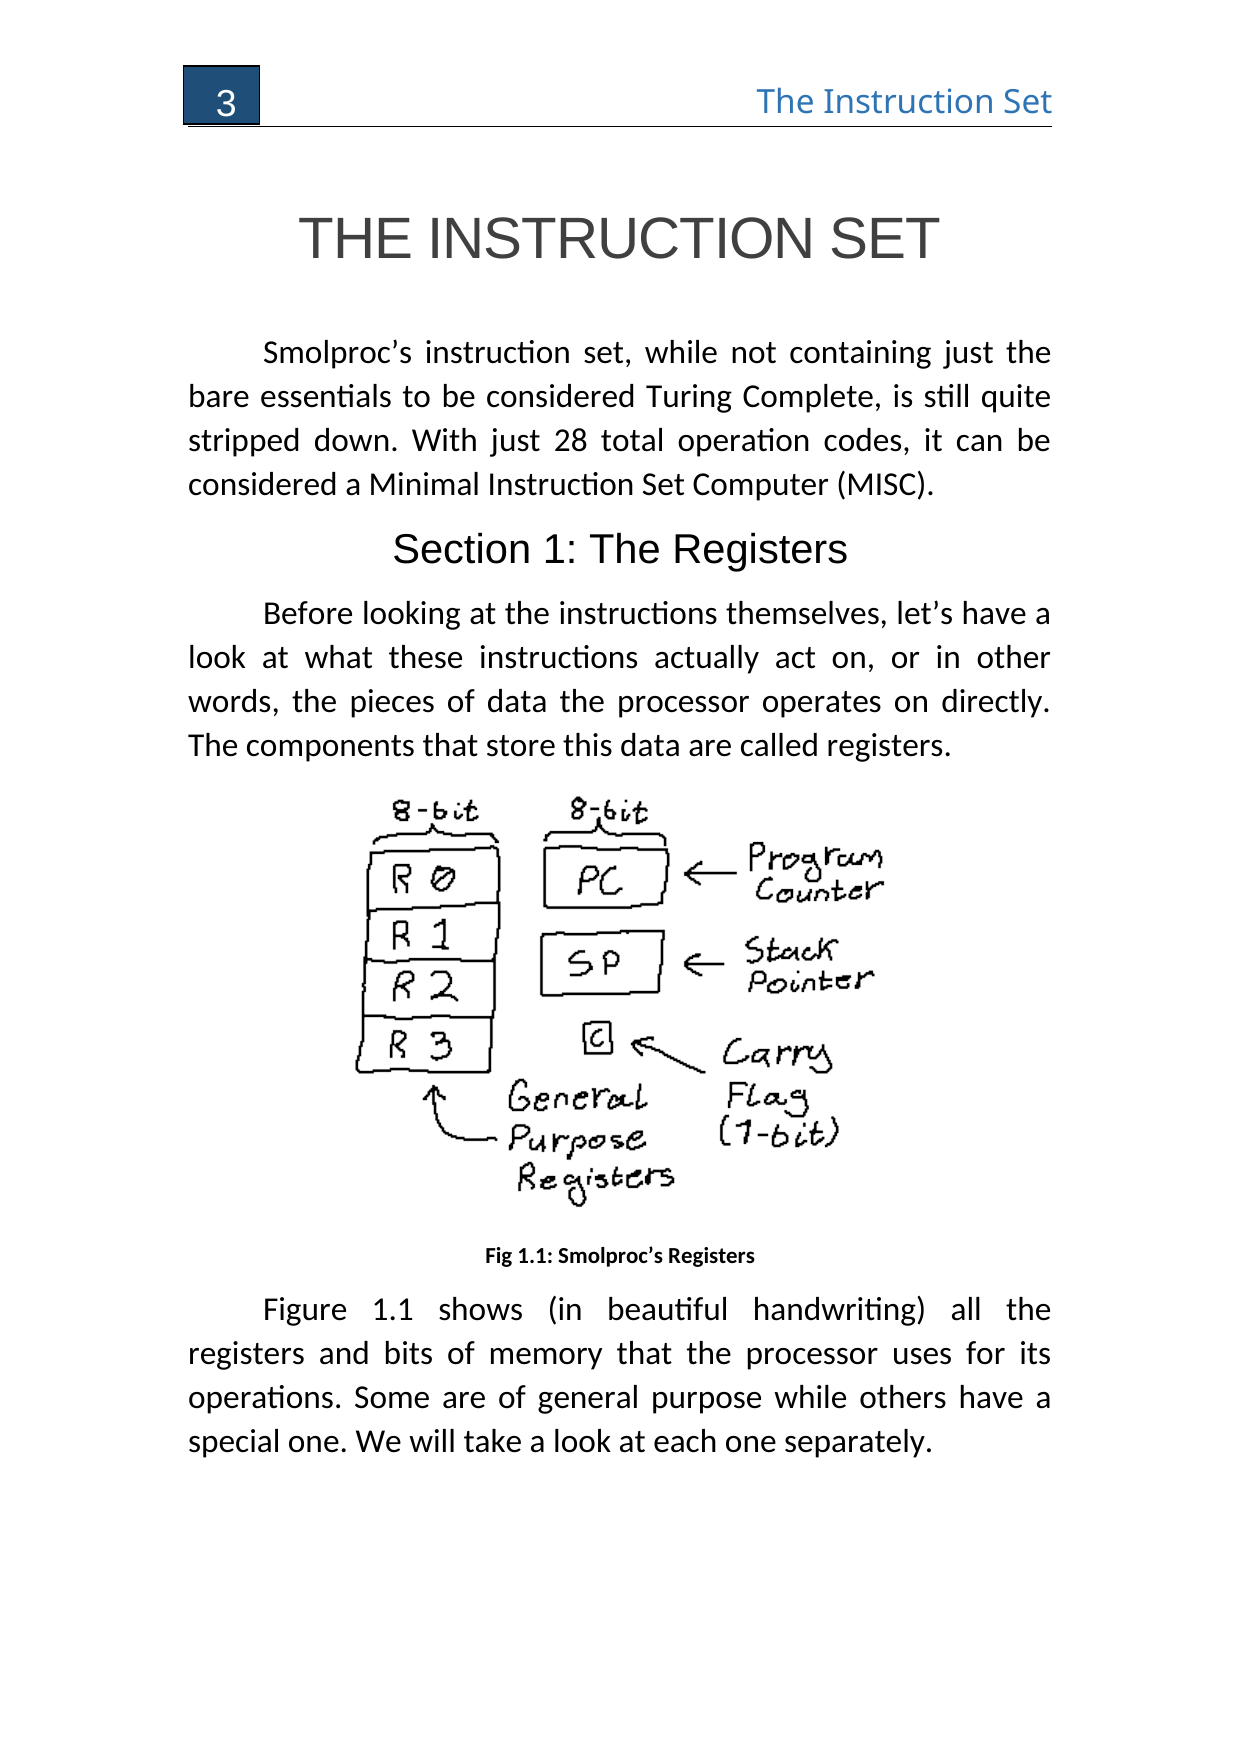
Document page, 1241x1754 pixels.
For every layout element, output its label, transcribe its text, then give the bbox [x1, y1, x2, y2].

title THE INSTRUCTION SET [188, 211, 1052, 271]
text Section 1: The Registers [188, 524, 1052, 572]
text Before looking at the instructions themselves, let’s have a look at what these instructions actually act on, or in other words, the pieces of data the processor operates on directly. The components that store this data are called registers. [188, 592, 1052, 765]
text Smolproc’s instruction set, while not containing just the bare essentials to be considered Turing Complete, is still quite stripped down. With just 28 total operation codes, it can be considered a Minimal Instruction Set Computer (MISC). [188, 332, 1052, 504]
text Figure 1.1 shows (in beautiful handwriting) all the registers and bits of memory that the processor uses for its operations. Some are of general purpose while others have a special one. We will take a look at each one separately. [188, 1288, 1052, 1461]
picture [307, 785, 933, 1223]
text Fig 1.1: Smolproc’s Registers [188, 1241, 1052, 1269]
